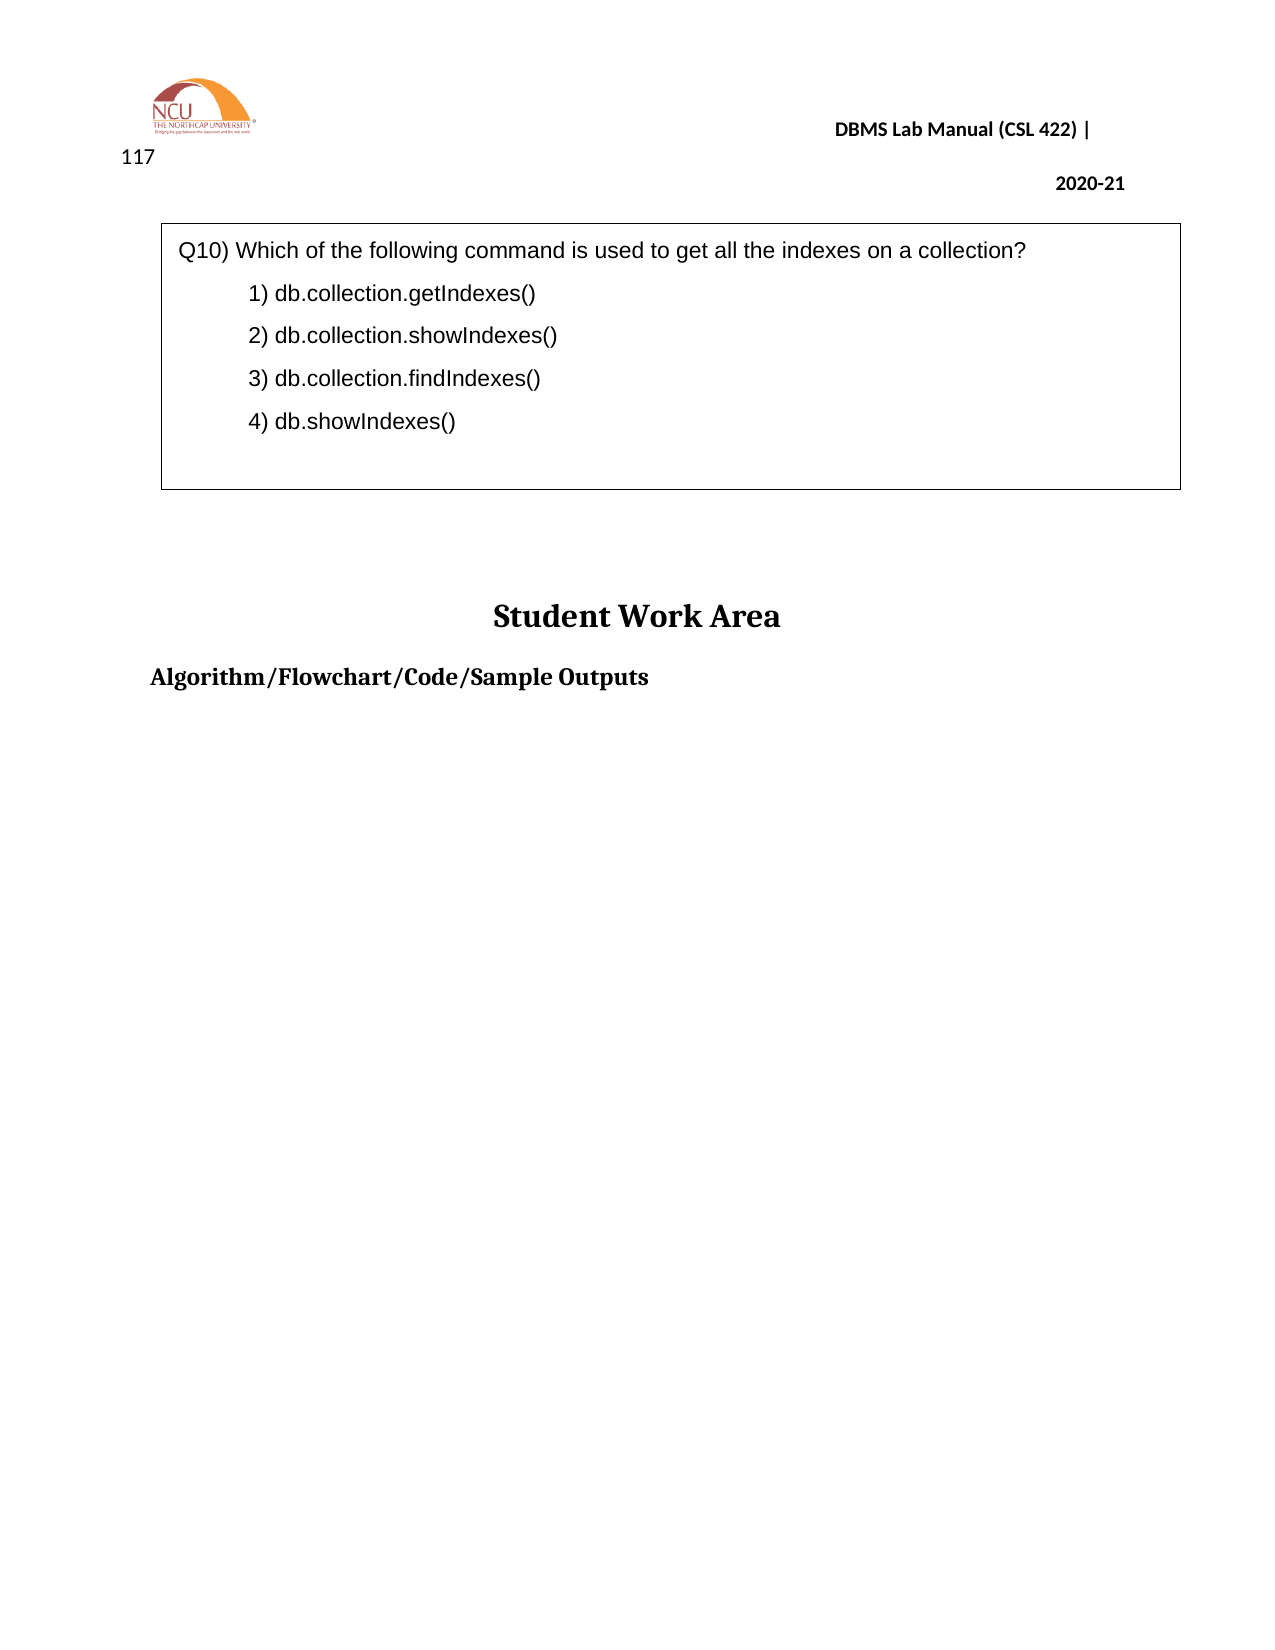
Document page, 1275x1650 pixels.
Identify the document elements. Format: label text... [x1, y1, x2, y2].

text Algorithm/Flowchart/Code/Sample Outputs [150, 662, 1125, 691]
picture [150, 75, 257, 136]
text Student Work Area [150, 598, 1125, 636]
